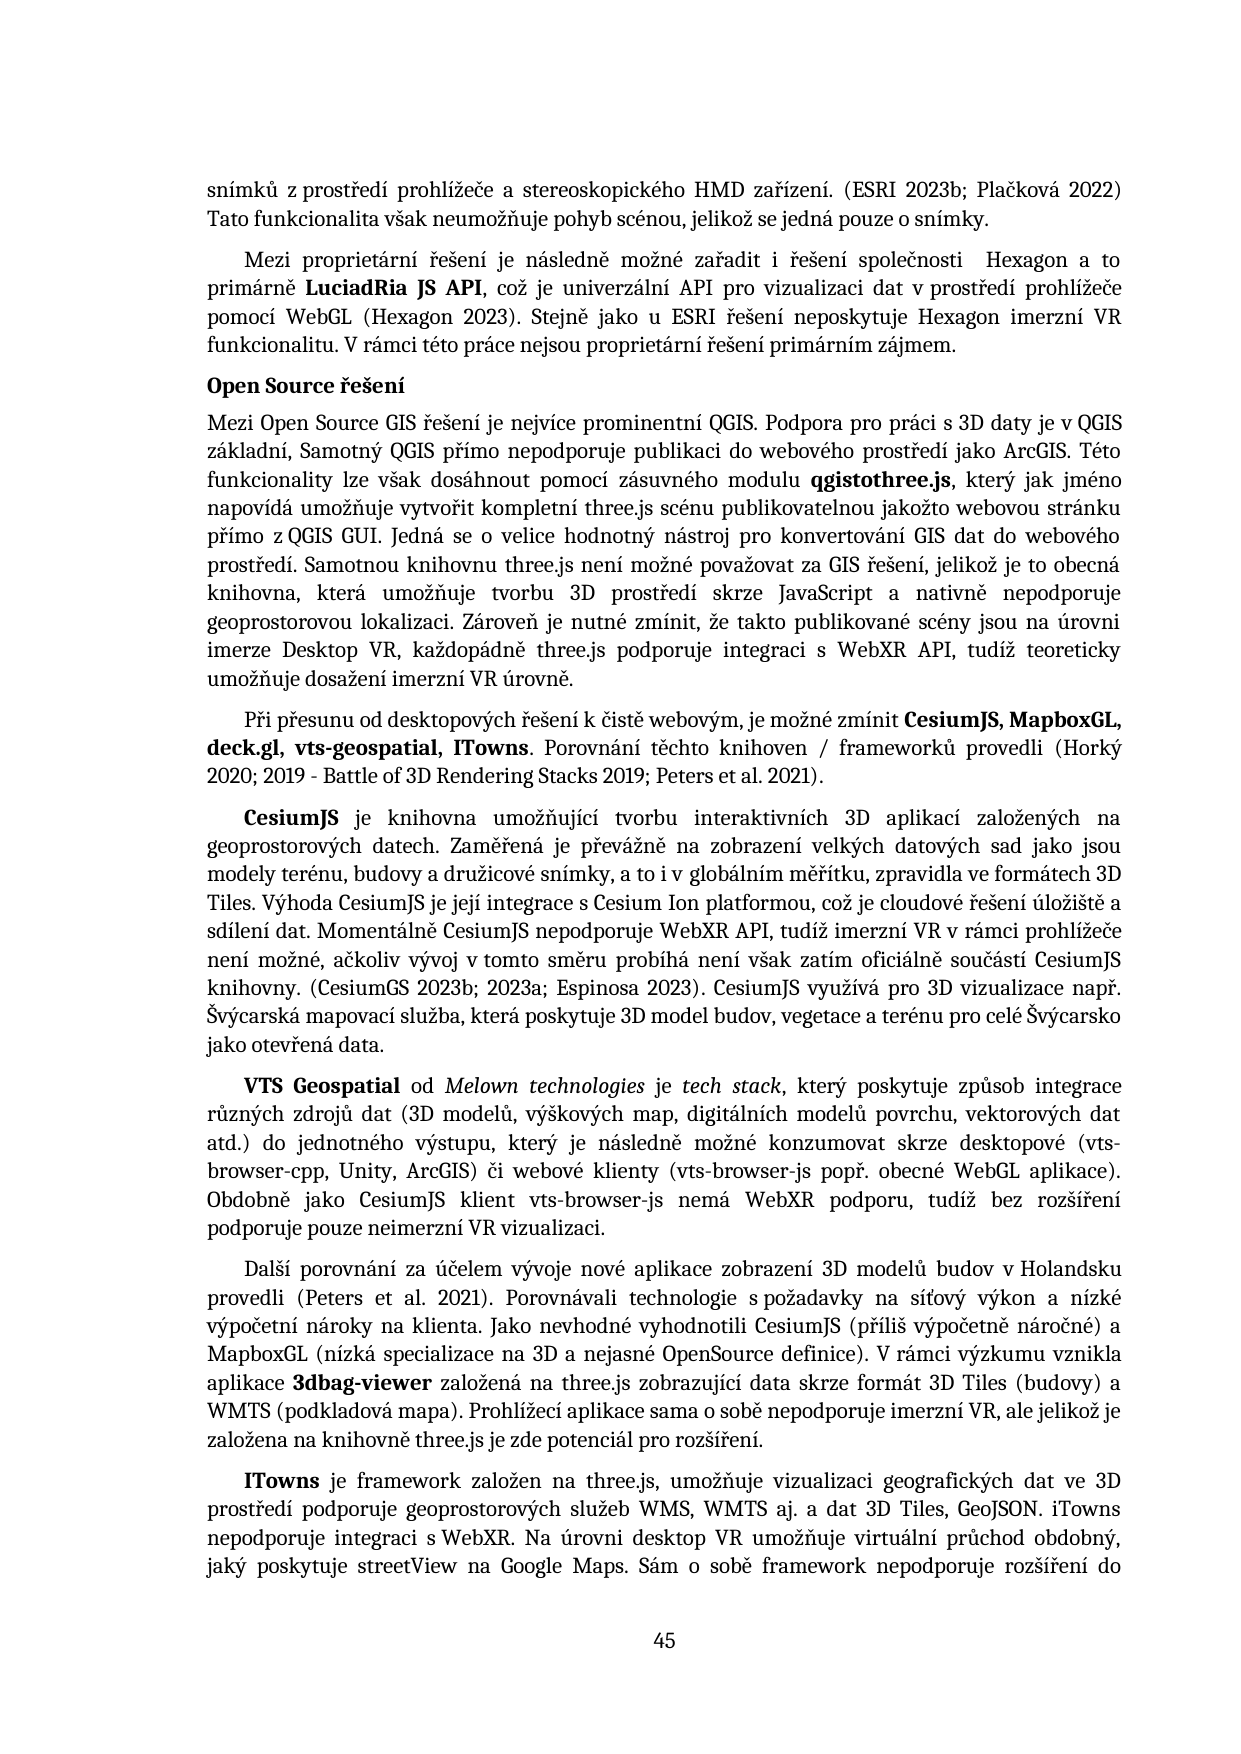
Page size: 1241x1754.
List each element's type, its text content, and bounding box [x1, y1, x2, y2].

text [207, 1467, 1122, 1579]
text CesiumJS je knihovna umožňující tvorbu interaktivních 3D aplikací založených na geoprostorových datech. Zaměřená je převážně na zobrazení velkých datových sad jako jsou modely terénu, budovy a družicové snímky, a to i v globálním měřítku, zpravidla ve formátech 3D Tiles. Výhoda CesiumJS je její integrace s Cesium Ion platformou, což je cloudové řešení úložiště a sdílení dat. Momentálně CesiumJS nepodporuje WebXR API, tudíž imerzní VR v rámci prohlížeče není možné, ačkoliv vývoj v tomto směru probíhá není však zatím oficiálně součástí CesiumJS knihovny. (CesiumGS 2023b; 2023a; Espinosa 2023). CesiumJS využívá pro 3D vizualizace např. Švýcarská mapovací služba, která poskytuje 3D model budov, vegetace a terénu pro celé Švýcarsko jako otevřená data. [207, 804, 1122, 1058]
text Při přesunu od desktopových řešení k čistě webovým, je možné zmínit CesiumJS, MapboxGL, deck.gl, vts-geospatial, ITowns. Porovnání těchto knihoven / frameworků provedli (Horký 2020; 2019 - Battle of 3D Rendering Stacks 2019; Peters et al. 2021). [207, 706, 1122, 790]
text Další porovnání za účelem vývoje nové aplikace zobrazení 3D modelů budov v Holandsku provedli (Peters et al. 2021). Porovnávali technologie s požadavky na síťový výkon a nízké výpočetní nároky na klienta. Jako nevhodné vyhodnotili CesiumJS (příliš výpočetně náročné) a MapboxGL (nízká specializace na 3D a nejasné OpenSource definice). V rámci výzkumu vznikla aplikace 3dbag-viewer založená na three.js zobrazující data skrze formát 3D Tiles (budovy) a WMTS (podkladová mapa). Prohlížecí aplikace sama o sobě nepodporuje imerzní VR, ale jelikož je založena na knihovně three.js je zde potenciál pro rozšíření. [207, 1256, 1122, 1453]
text VTS Geospatial od Melown technologies je tech stack, který poskytuje způsob integrace různých zdrojů dat (3D modelů, výškových map, digitálních modelů povrchu, vektorových dat atd.) do jednotného výstupu, který je následně možné konzumovat skrze desktopové (vts-browser-cpp, Unity, ArcGIS) či webové klienty (vts-browser-js popř. obecné WebGL aplikace). Obdobně jako CesiumJS klient vts-browser-js nemá WebXR podporu, tudíž bez rozšíření podporuje pouze neimerzní VR vizualizaci. [207, 1073, 1122, 1241]
text Open Source řešení [207, 373, 1122, 399]
text Mezi proprietární řešení je následně možné zařadit i řešení společnosti Hexagon a to primárně LuciadRia JS API, což je univerzální API pro vizualizaci dat v prostředí prohlížeče pomocí WebGL (Hexagon 2023). Stejně jako u ESRI řešení neposkytuje Hexagon imerzní VR funkcionalitu. V rámci této práce nejsou proprietární řešení primárním zájmem. [207, 247, 1122, 358]
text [207, 177, 1122, 232]
text Mezi Open Source GIS řešení je nejvíce prominentní QGIS. Podpora pro práci s 3D daty je v QGIS základní, Samotný QGIS přímo nepodporuje publikaci do webového prostředí jako ArcGIS. Této funkcionality lze však dosáhnout pomocí zásuvného modulu qgistothree.js, který jak jméno napovídá umožňuje vytvořit kompletní three.js scénu publikovatelnou jakožto webovou stránku přímo z QGIS GUI. Jedná se o velice hodnotný nástroj pro konvertování GIS dat do webového prostředí. Samotnou knihovnu three.js není možné považovat za GIS řešení, jelikož je to obecná knihovna, která umožňuje tvorbu 3D prostředí skrze JavaScript a nativně nepodporuje geoprostorovou lokalizaci. Zároveň je nutné zmínit, že takto publikované scény jsou na úrovni imerze Desktop VR, každopádně three.js podporuje integraci s WebXR API, tudíž teoreticky umožňuje dosažení imerzní VR úrovně. [207, 409, 1122, 692]
